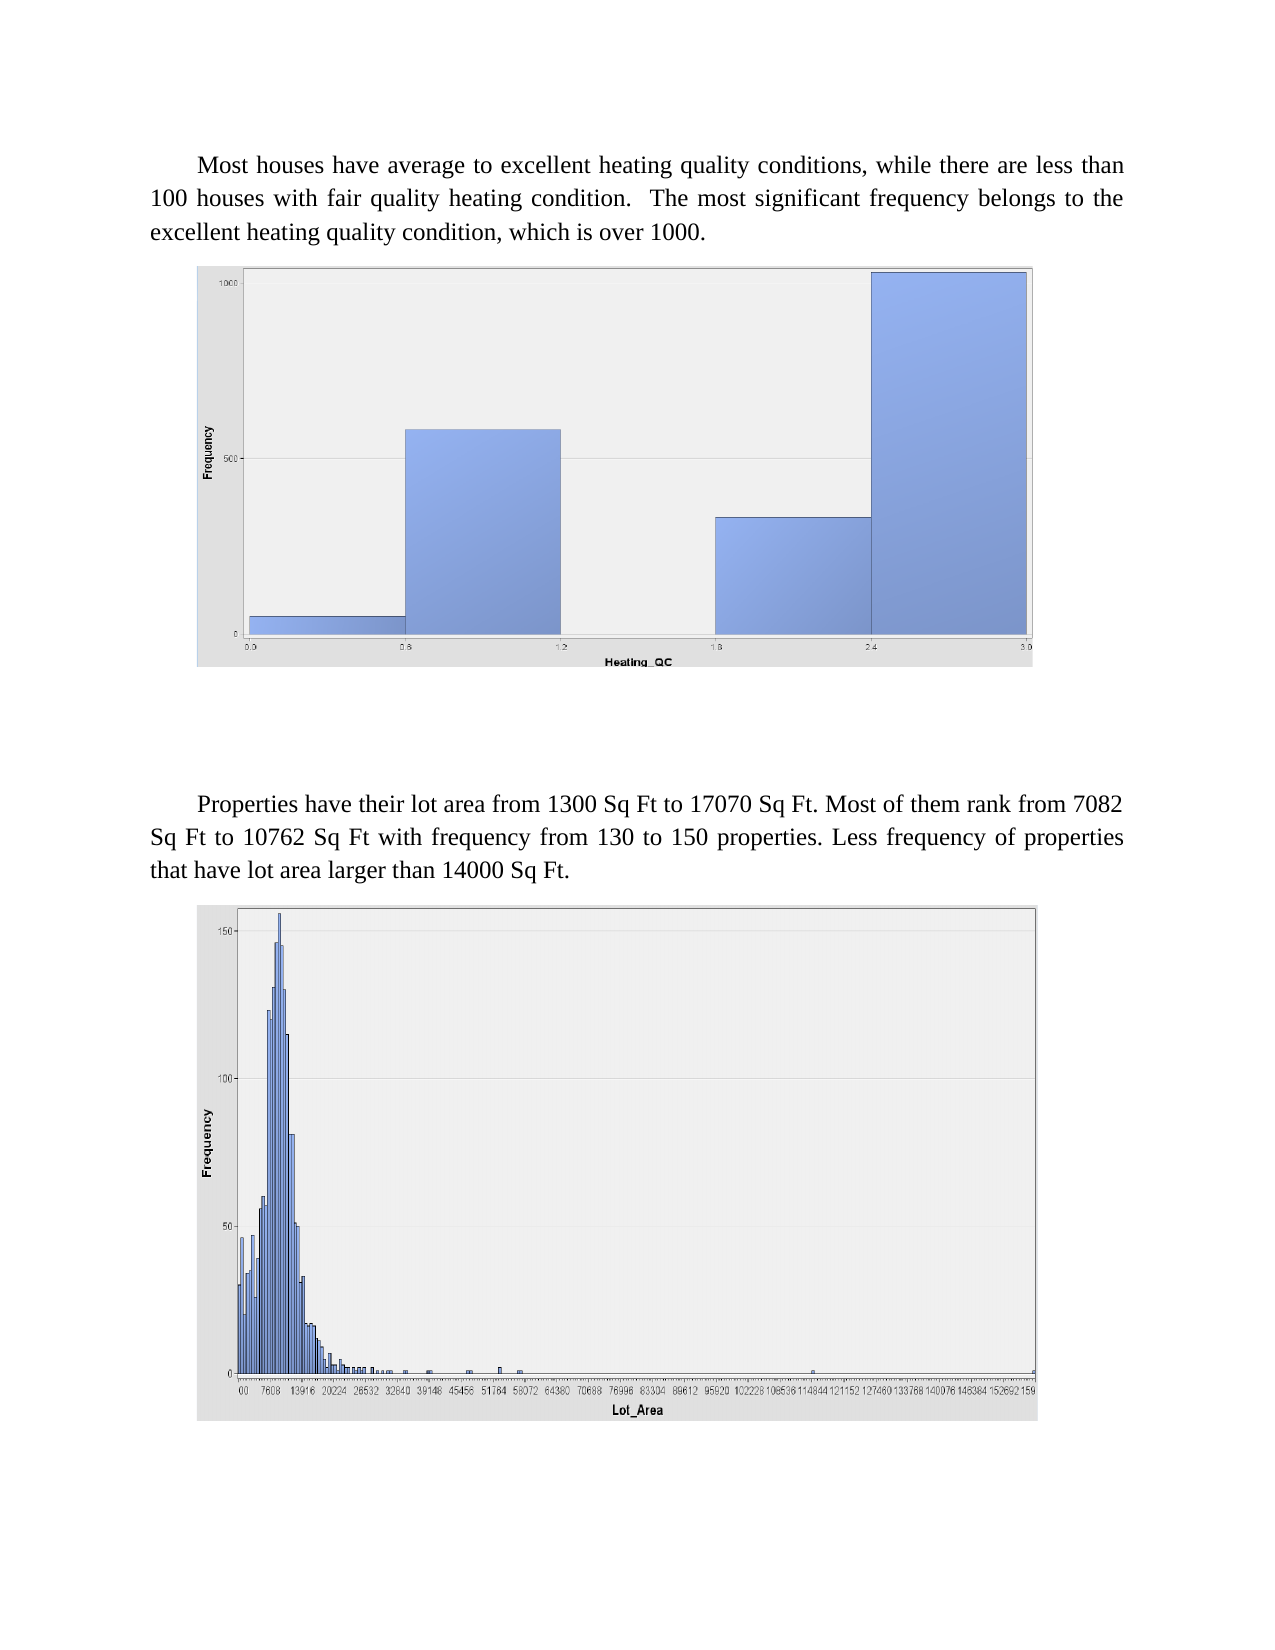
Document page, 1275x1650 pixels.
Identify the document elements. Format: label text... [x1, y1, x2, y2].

text Properties have their lot area from 1300 Sq Ft to 17070 Sq Ft. Most of them rank from 7082 Sq Ft to 10762 Sq Ft with frequency from 130 to 150 properties. Less frequency of properties that have lot area larger than 14000 Sq Ft. [150, 789, 1125, 884]
text Most houses have average to excellent heating quality conditions, while there are less than 100 houses with fair quality heating condition. The most significant frequency belongs to the excellent heating quality condition, which is over 1000. [150, 150, 1125, 245]
picture [196, 905, 1038, 1421]
picture [196, 266, 1033, 667]
